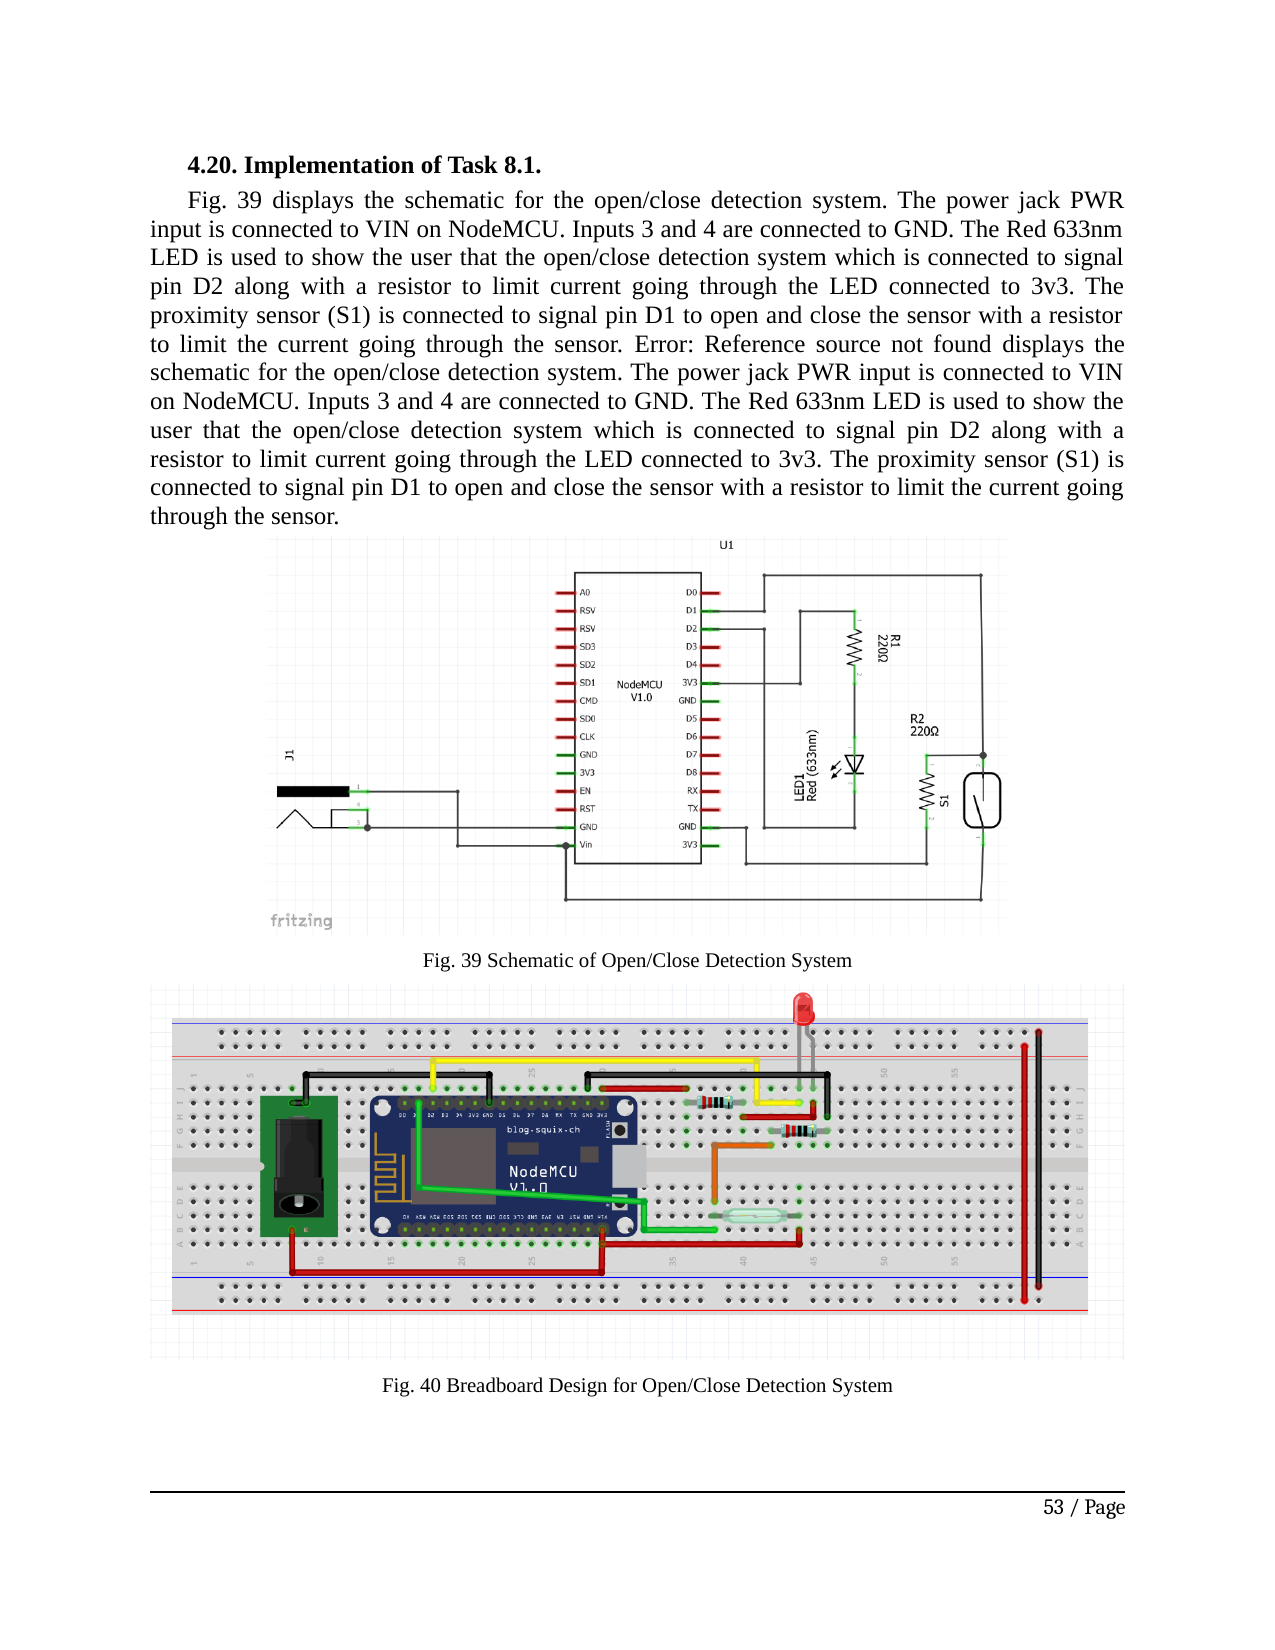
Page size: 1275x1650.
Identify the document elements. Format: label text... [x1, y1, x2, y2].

picture [150, 984, 1125, 1360]
text Fig. 40 Breadboard Design for Open/Close Detection System [150, 1372, 1125, 1397]
text Fig. 39 Schematic of Open/Close Detection System [150, 947, 1125, 972]
subtitle Implementation of Task 8.1. [187, 150, 1125, 179]
picture [266, 536, 1009, 935]
